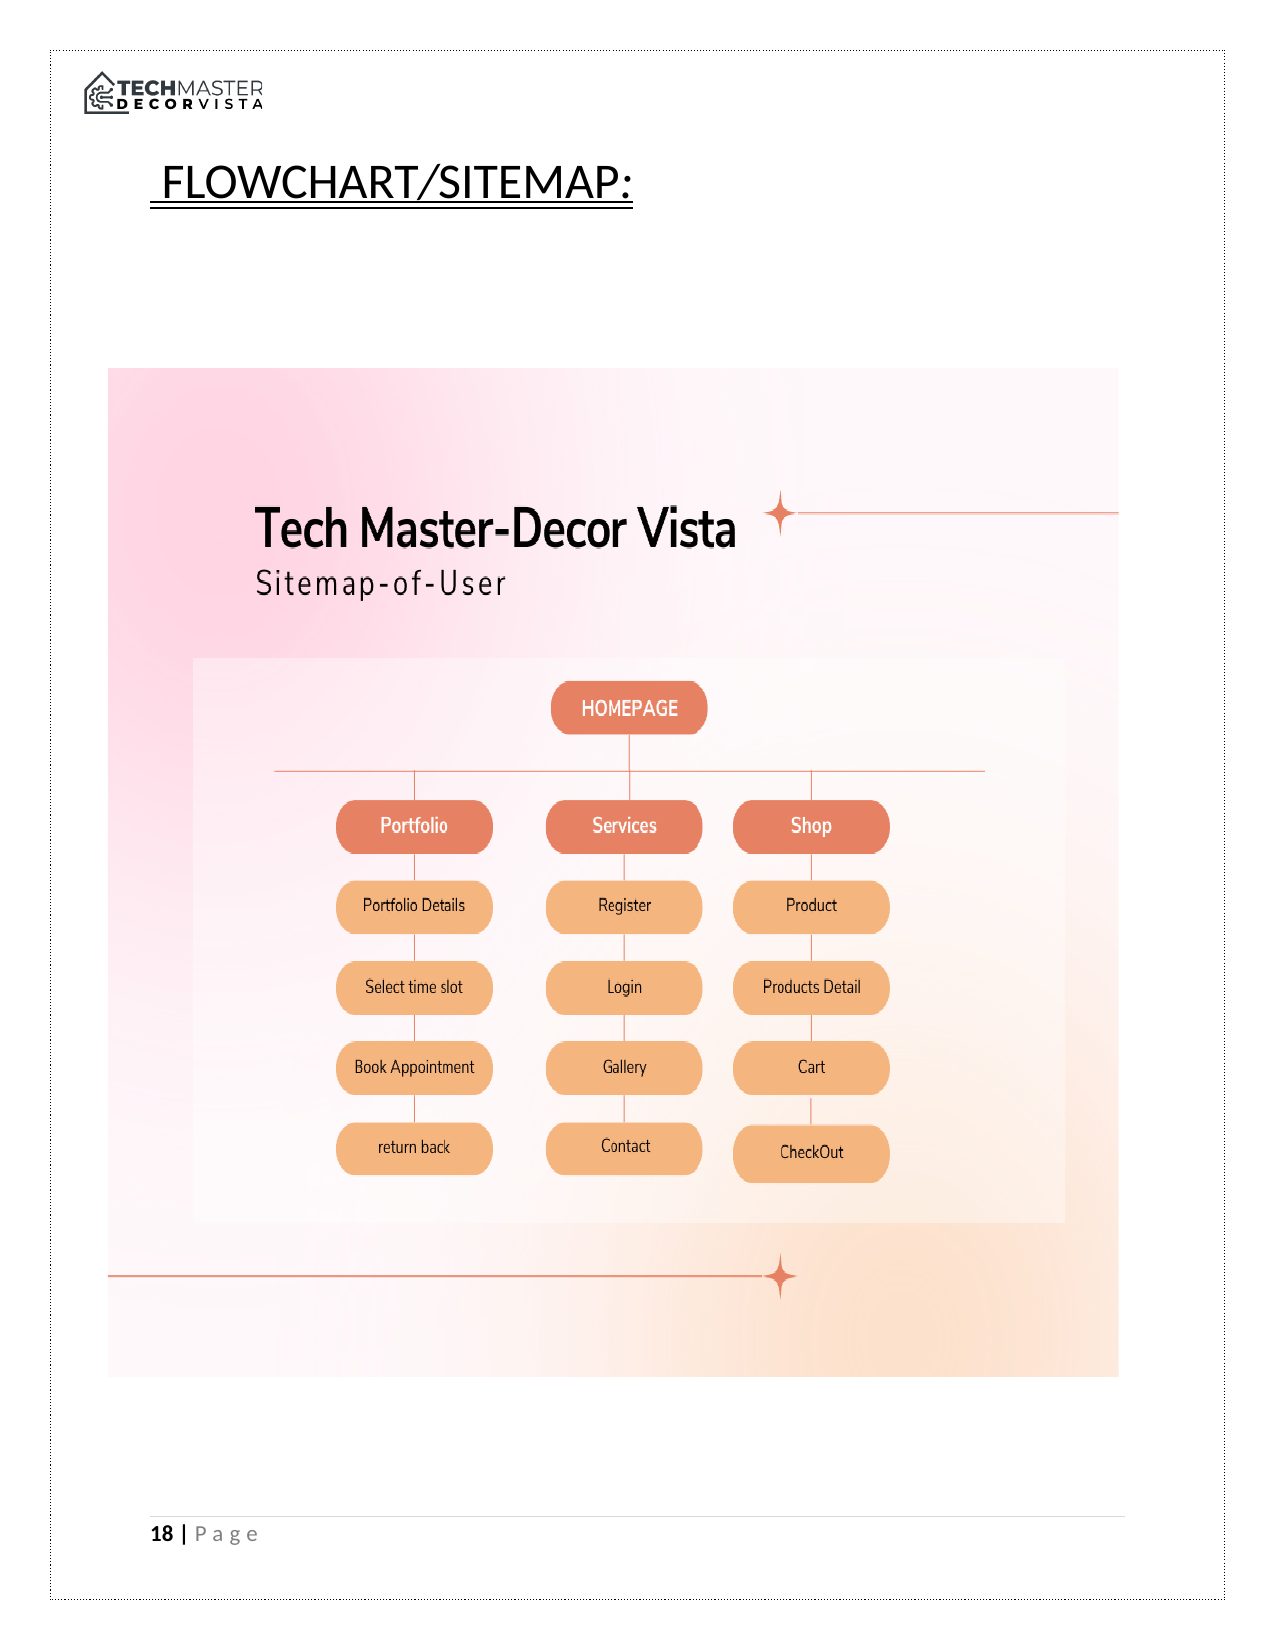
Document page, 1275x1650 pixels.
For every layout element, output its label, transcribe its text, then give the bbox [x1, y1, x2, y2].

picture [107, 368, 1119, 1377]
picture [84, 71, 263, 114]
